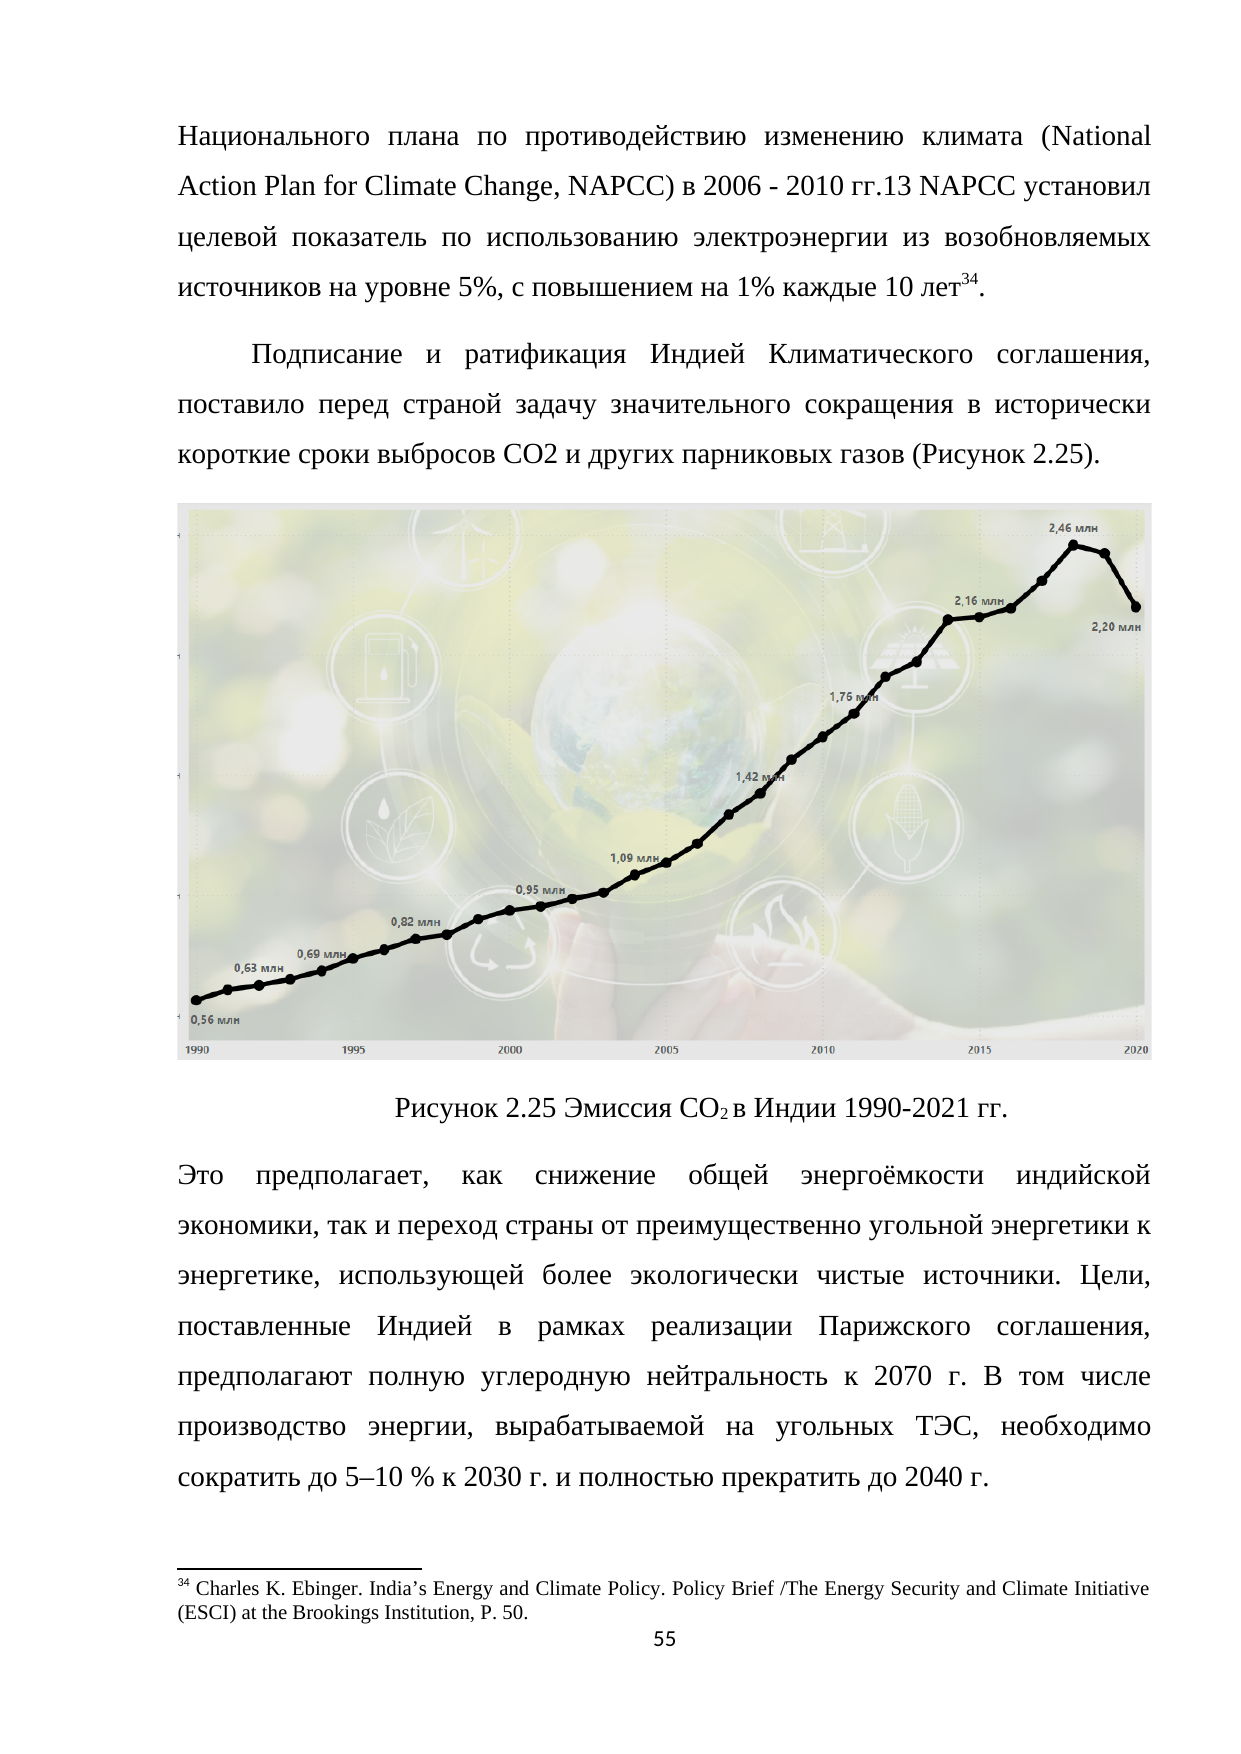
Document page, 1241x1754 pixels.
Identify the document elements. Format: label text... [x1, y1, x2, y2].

text Подписание и ратификация Индией Климатического соглашения, поставило перед страной задачу значительного сокращения в исторически короткие сроки выбросов СО2 и других парниковых газов (Рисунок 2.25). [177, 336, 1152, 470]
text Рисунок 2.25 Эмиссия CO2 в Индии 1990-2021 гг. [177, 1090, 1152, 1123]
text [177, 118, 1152, 303]
picture [177, 503, 1152, 1060]
text Это предполагает, как снижение общей энергоёмкости индийской экономики, так и переход страны от преимущественно угольной энергетики к энергетике, использующей более экологически чистые источники. Цели, поставленные Индией в рамках реализации Парижского соглашения, предполагают полную углеродную нейтральность к 2070 г. В том числе производство энергии, вырабатываемой на угольных ТЭС, необходимо сократить до 5–10 % к 2030 г. и полностью прекратить до 2040 г. [177, 1157, 1152, 1492]
